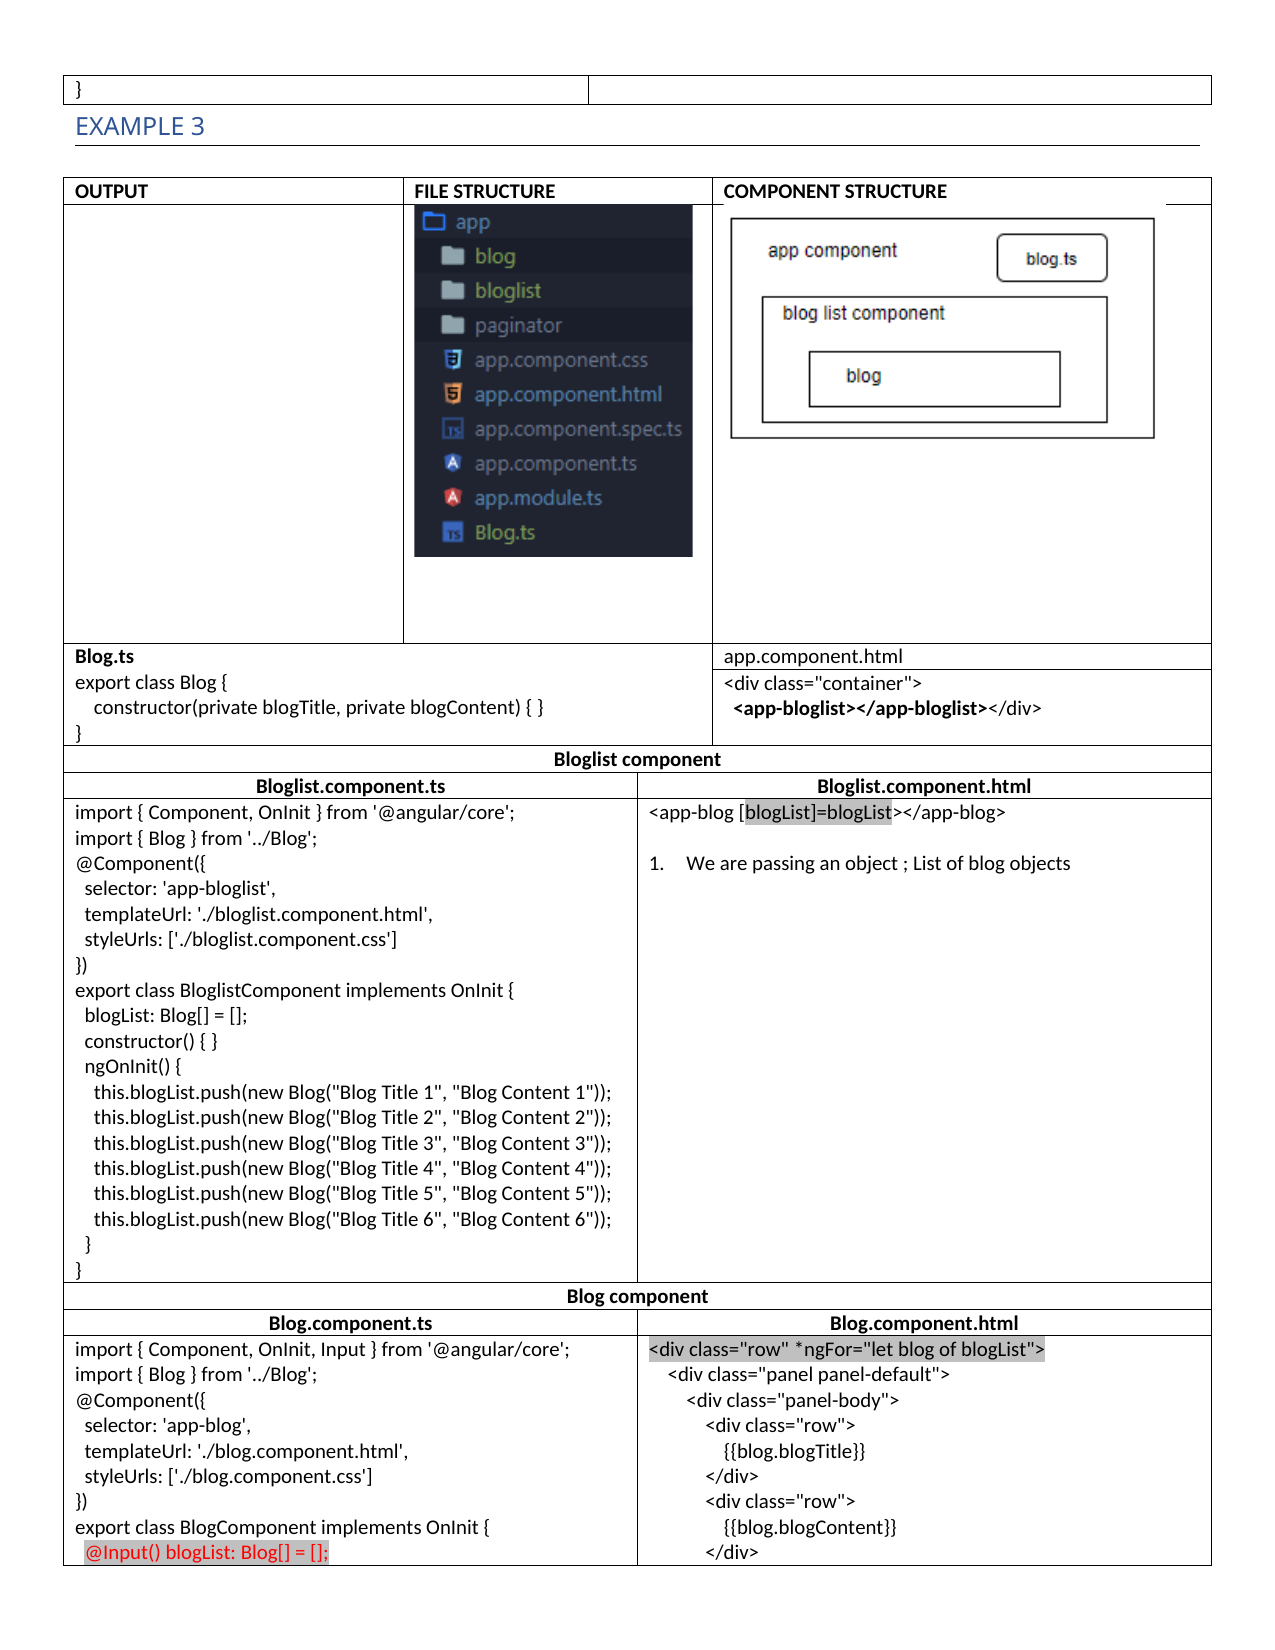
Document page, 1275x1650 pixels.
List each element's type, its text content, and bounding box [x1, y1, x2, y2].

table_header FILE STRUCTURE [404, 178, 712, 204]
table_cell Blog component [64, 1283, 1211, 1309]
table_cell <div class="container"> <app-bloglist></app-bloglist></div> [713, 670, 1211, 745]
table_header OUTPUT [64, 178, 403, 204]
picture [414, 204, 693, 557]
table_cell <app-blog [blogList]=blogList></app-blog> We are passing an object ; List of blog objects [638, 799, 1211, 1282]
table_cell [404, 205, 712, 643]
table_cell Blog.ts export class Blog { constructor(private blogTitle, private blogContent) { } } [64, 644, 712, 745]
subtitle EXAMPLE 3 [75, 109, 1200, 145]
table_cell Blog.component.html [638, 1310, 1211, 1335]
table_cell [64, 205, 403, 643]
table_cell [589, 76, 1211, 103]
table_cell app.component.html [713, 644, 1211, 669]
table_cell Bloglist component [64, 746, 1211, 772]
table_cell Bloglist.component.ts [64, 773, 637, 798]
table_cell import { Component, OnInit } from '@angular/core'; import { Blog } from '../Blog'; @Component({ selector: 'app-bloglist', templateUrl: './bloglist.component.html', styleUrls: ['./bloglist.component.css'] }) export class BloglistComponent implements OnInit { blogList: Blog[] = []; constructor() { } ngOnInit() { this.blogList.push(new Blog("Blog Title 1", "Blog Content 1")); this.blogList.push(new Blog("Blog Title 2", "Blog Content 2")); this.blogList.push(new Blog("Blog Title 3", "Blog Content 3")); this.blogList.push(new Blog("Blog Title 4", "Blog Content 4")); this.blogList.push(new Blog("Blog Title 5", "Blog Content 5")); this.blogList.push(new Blog("Blog Title 6", "Blog Content 6")); } } [64, 799, 637, 1282]
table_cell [64, 1336, 637, 1565]
table_cell Blog.component.ts [64, 1310, 637, 1335]
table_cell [638, 1336, 1211, 1565]
table_cell Bloglist.component.html [638, 773, 1211, 798]
table_header COMPONENT STRUCTURE [713, 178, 1211, 204]
table_cell [713, 205, 1211, 643]
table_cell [64, 76, 588, 103]
picture [723, 204, 1166, 450]
